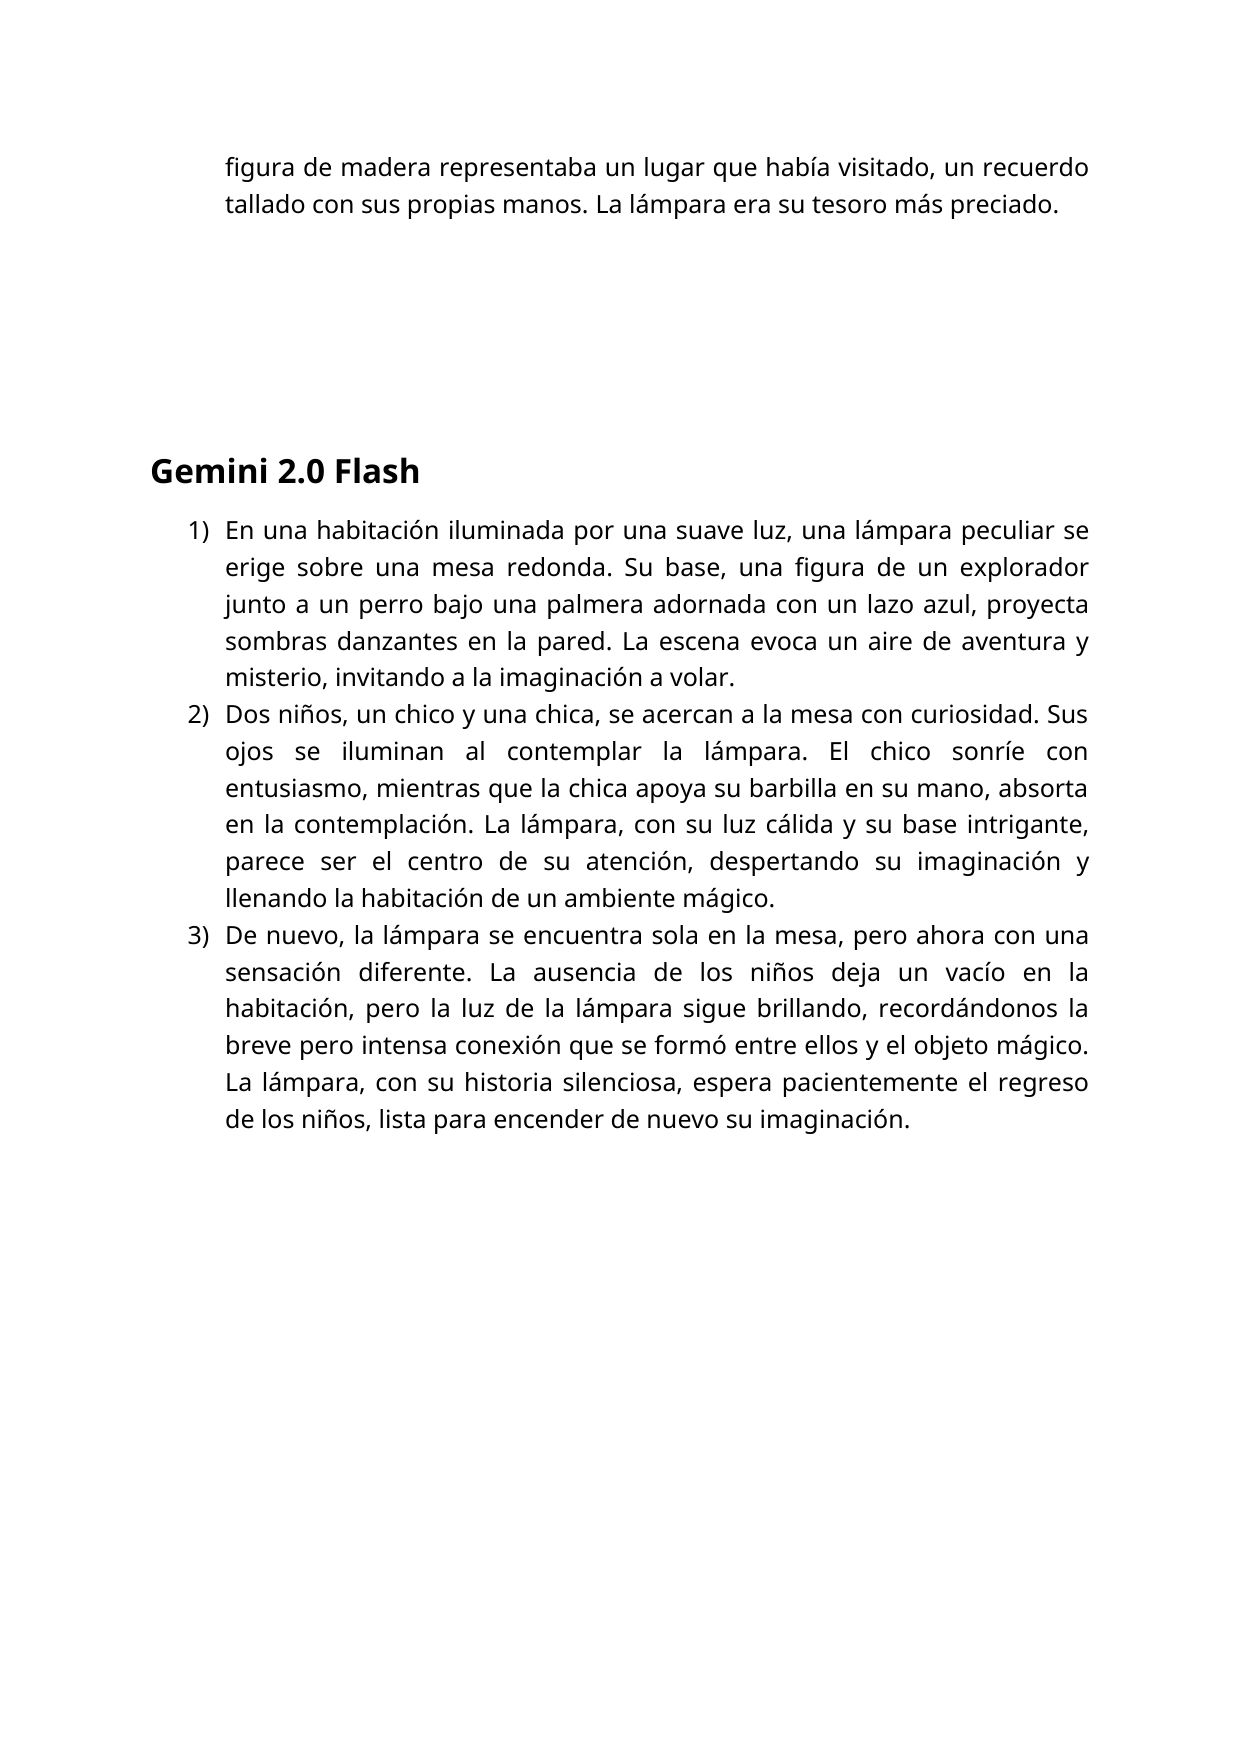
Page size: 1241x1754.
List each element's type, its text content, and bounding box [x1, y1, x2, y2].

list Dos niños, un chico y una chica, se acercan a la mesa con curiosidad. Sus ojos se iluminan al contemplar la lámpara. El chico sonríe con entusiasmo, mientras que la chica apoya su barbilla en su mano, absorta en la contemplación. La lámpara, con su luz cálida y su base intrigante, parece ser el centro de su atención, despertando su imaginación y llenando la habitación de un ambiente mágico. [187, 697, 1090, 915]
list En una habitación iluminada por una suave luz, una lámpara peculiar se erige sobre una mesa redonda. Su base, una figura de un explorador junto a un perro bajo una palmera adornada con un lazo azul, proyecta sombras danzantes en la pared. La escena evoca un aire de aventura y misterio, invitando a la imaginación a volar. [187, 513, 1090, 694]
text Gemini 2.0 Flash [150, 447, 1090, 493]
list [187, 150, 1090, 221]
list De nuevo, la lámpara se encuentra sola en la mesa, pero ahora con una sensación diferente. La ausencia de los niños deja un vacío en la habitación, pero la luz de la lámpara sigue brillando, recordándonos la breve pero intensa conexión que se formó entre ellos y el objeto mágico. La lámpara, con su historia silenciosa, espera pacientemente el regreso de los niños, lista para encender de nuevo su imaginación. [187, 917, 1090, 1135]
